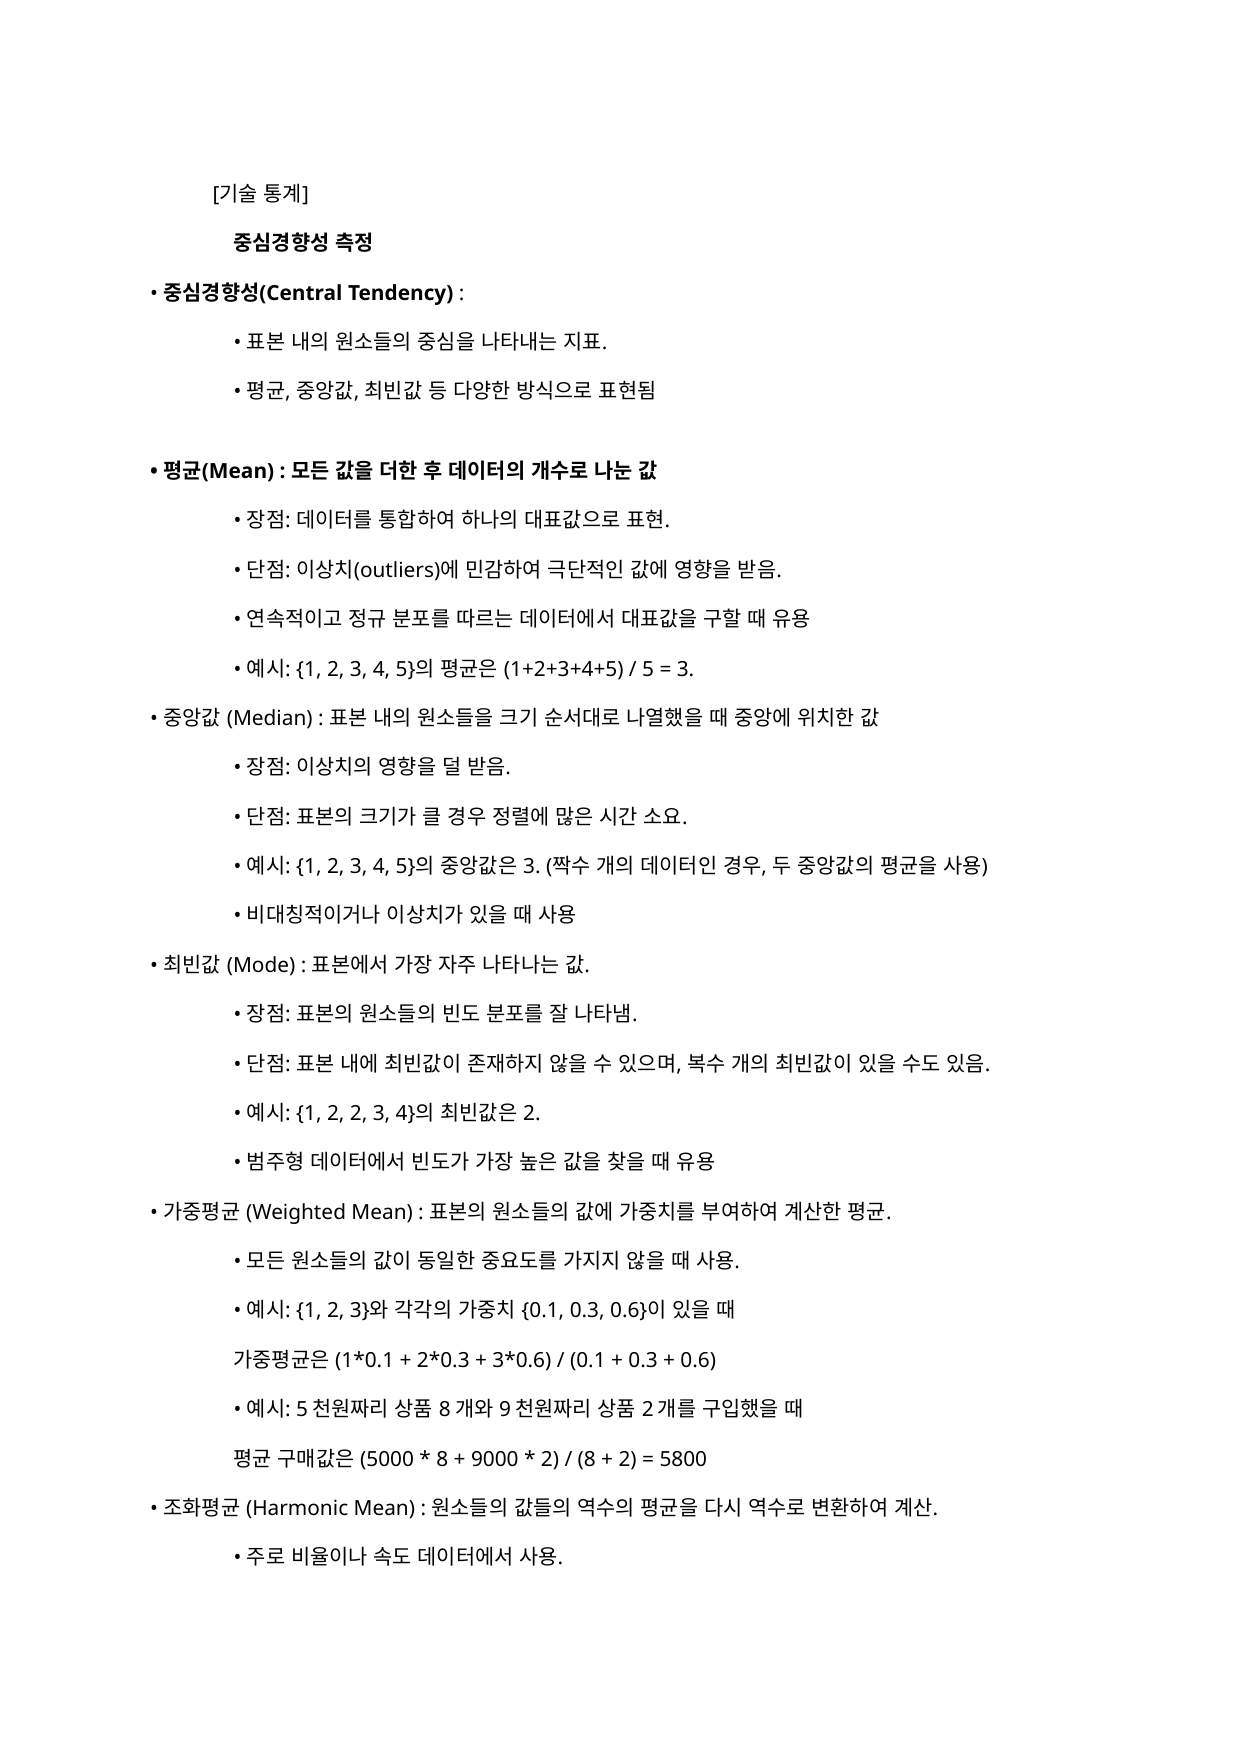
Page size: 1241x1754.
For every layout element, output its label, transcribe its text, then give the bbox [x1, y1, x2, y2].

text • 예시: {1, 2, 3}와 각각의 가중치 {0.1, 0.3, 0.6}이 있을 때 [150, 1294, 1090, 1324]
text • 예시: 5천원짜리 상품 8개와 9천원짜리 상품 2개를 구입했을 때 [150, 1392, 1090, 1423]
text • 장점: 데이터를 통합하여 하나의 대표값으로 표현. [150, 504, 1090, 534]
text • 범주형 데이터에서 빈도가 가장 높은 값을 찾을 때 유용 [150, 1146, 1090, 1176]
text • 단점: 표본 내에 최빈값이 존재하지 않을 수 있으며, 복수 개의 최빈값이 있을 수도 있음. [150, 1047, 1090, 1077]
text • 단점: 표본의 크기가 클 경우 정렬에 많은 시간 소요. [150, 800, 1090, 830]
text • 모든 원소들의 값이 동일한 중요도를 가지지 않을 때 사용. [150, 1244, 1090, 1275]
text • 평균, 중앙값, 최빈값 등 다양한 방식으로 표현됨 [150, 374, 1090, 436]
subtitle 중심경향성 측정 [233, 227, 1090, 257]
text • 장점: 이상치의 영향을 덜 받음. [150, 751, 1090, 781]
text • 가중평균 (Weighted Mean) : 표본의 원소들의 값에 가중치를 부여하여 계산한 평균. [150, 1195, 1090, 1225]
text • 장점: 표본의 원소들의 빈도 분포를 잘 나타냄. [150, 997, 1090, 1028]
text • 예시: {1, 2, 2, 3, 4}의 최빈값은 2. [150, 1096, 1090, 1127]
text • 단점: 이상치(outliers)에 민감하여 극단적인 값에 영향을 받음. [150, 553, 1090, 583]
text • 평균(Mean) : 모든 값을 더한 후 데이터의 개수로 나눈 값 [150, 454, 1090, 485]
text • 조화평균 (Harmonic Mean) : 원소들의 값들의 역수의 평균을 다시 역수로 변환하여 계산. [150, 1491, 1090, 1522]
text • 중앙값 (Median) : 표본 내의 원소들을 크기 순서대로 나열했을 때 중앙에 위치한 값 [150, 701, 1090, 732]
text • 중심경향성(Central Tendency) : [150, 276, 1090, 306]
text • 비대칭적이거나 이상치가 있을 때 사용 [150, 899, 1090, 929]
text • 예시: {1, 2, 3, 4, 5}의 평균은 (1+2+3+4+5) / 5 = 3. [150, 652, 1090, 682]
text 가중평균은 (1*0.1 + 2*0.3 + 3*0.6) / (0.1 + 0.3 + 0.6) [150, 1343, 1090, 1373]
text • 주로 비율이나 속도 데이터에서 사용. [150, 1541, 1090, 1571]
text • 연속적이고 정규 분포를 따르는 데이터에서 대표값을 구할 때 유용 [150, 602, 1090, 633]
text 평균 구매값은 (5000 * 8 + 9000 * 2) / (8 + 2) = 5800 [150, 1442, 1090, 1472]
text • 표본 내의 원소들의 중심을 나타내는 지표. [150, 325, 1090, 356]
text • 예시: {1, 2, 3, 4, 5}의 중앙값은 3. (짝수 개의 데이터인 경우, 두 중앙값의 평균을 사용) [150, 849, 1090, 880]
text • 최빈값 (Mode) : 표본에서 가장 자주 나타나는 값. [150, 948, 1090, 978]
subtitle [기술 통계] [212, 177, 1090, 207]
